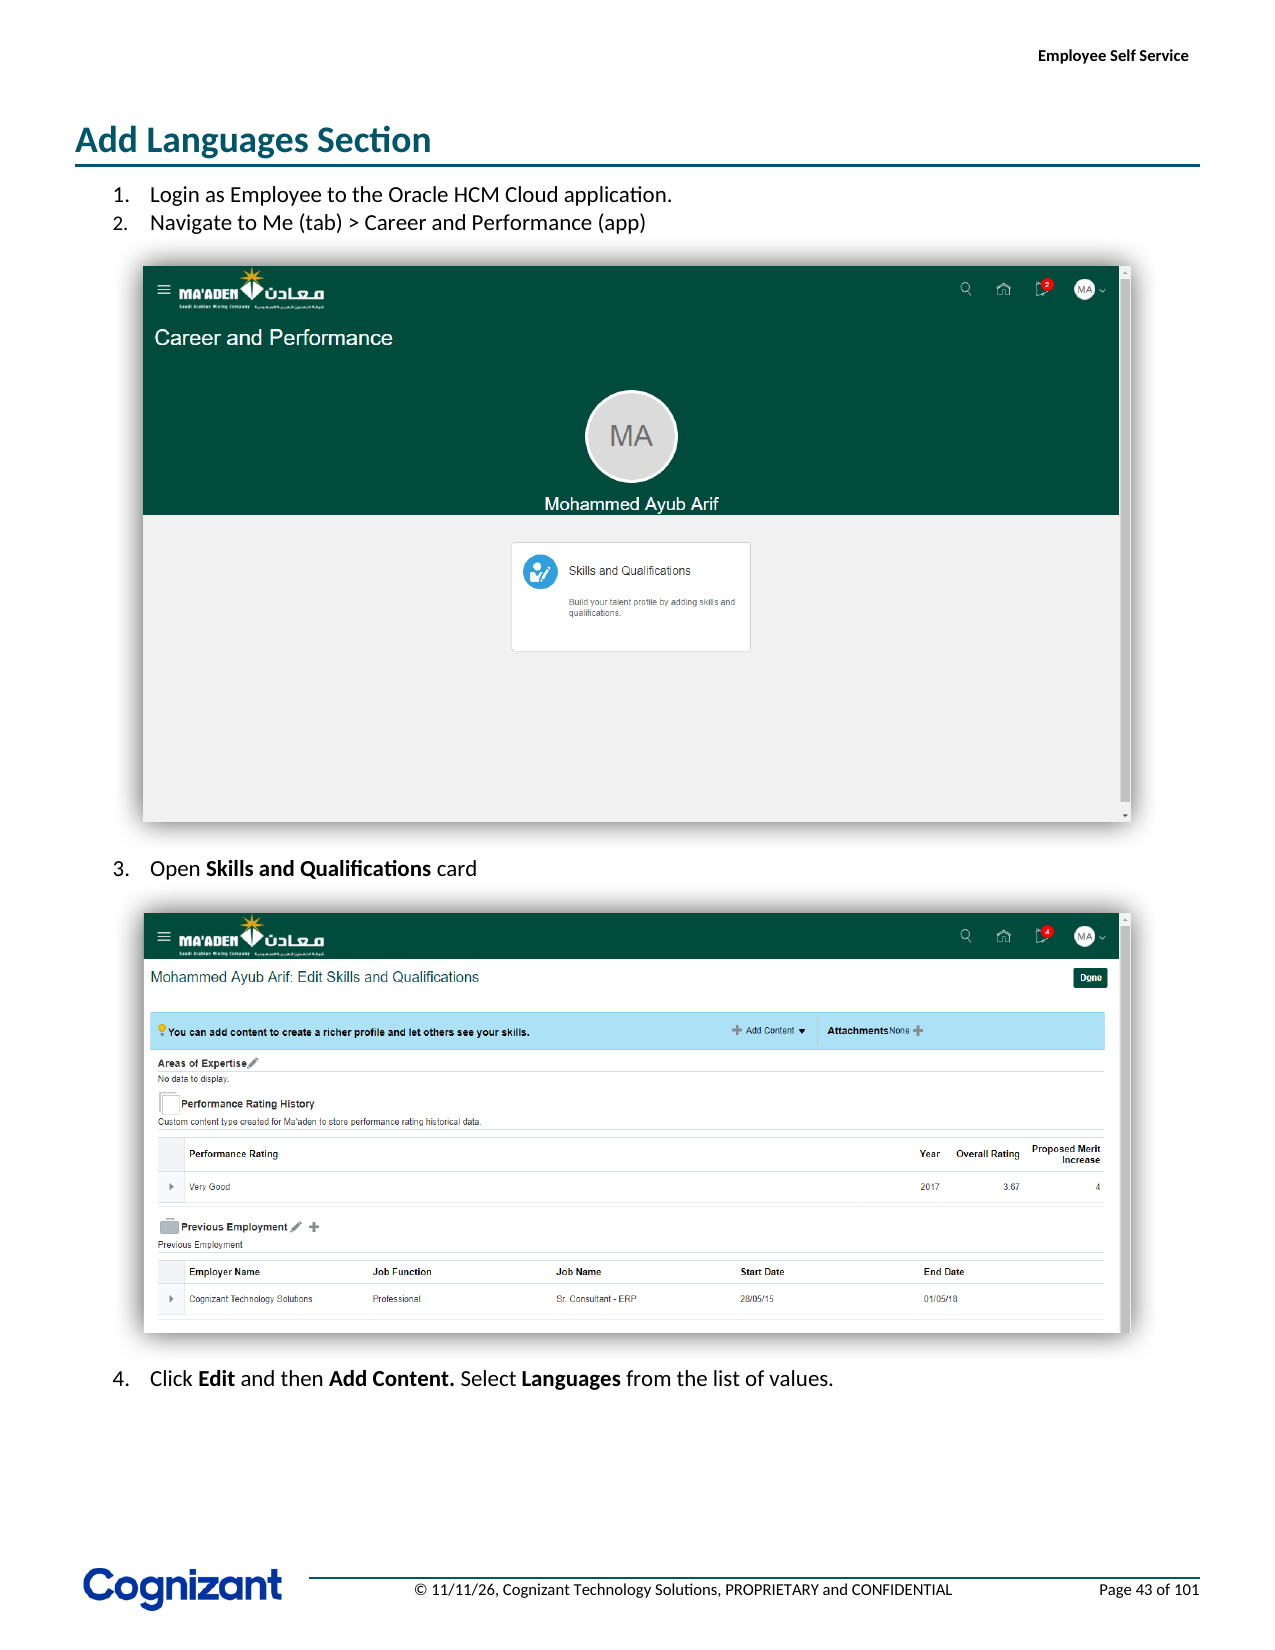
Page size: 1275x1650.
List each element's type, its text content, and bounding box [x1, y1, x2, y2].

picture [143, 913, 1131, 1333]
list Login as Employee to the Oracle HCM Cloud application. [112, 180, 1200, 208]
list Navigate to Me (tab) > Career and Performance (app) [112, 208, 1200, 236]
picture [143, 266, 1131, 822]
picture [75, 1558, 299, 1614]
text Add Languages Section [75, 116, 1200, 164]
list Click Edit and then Add Content. Select Languages from the list of values. [112, 1364, 1200, 1392]
list Open Skills and Qualifications card [112, 854, 1200, 883]
